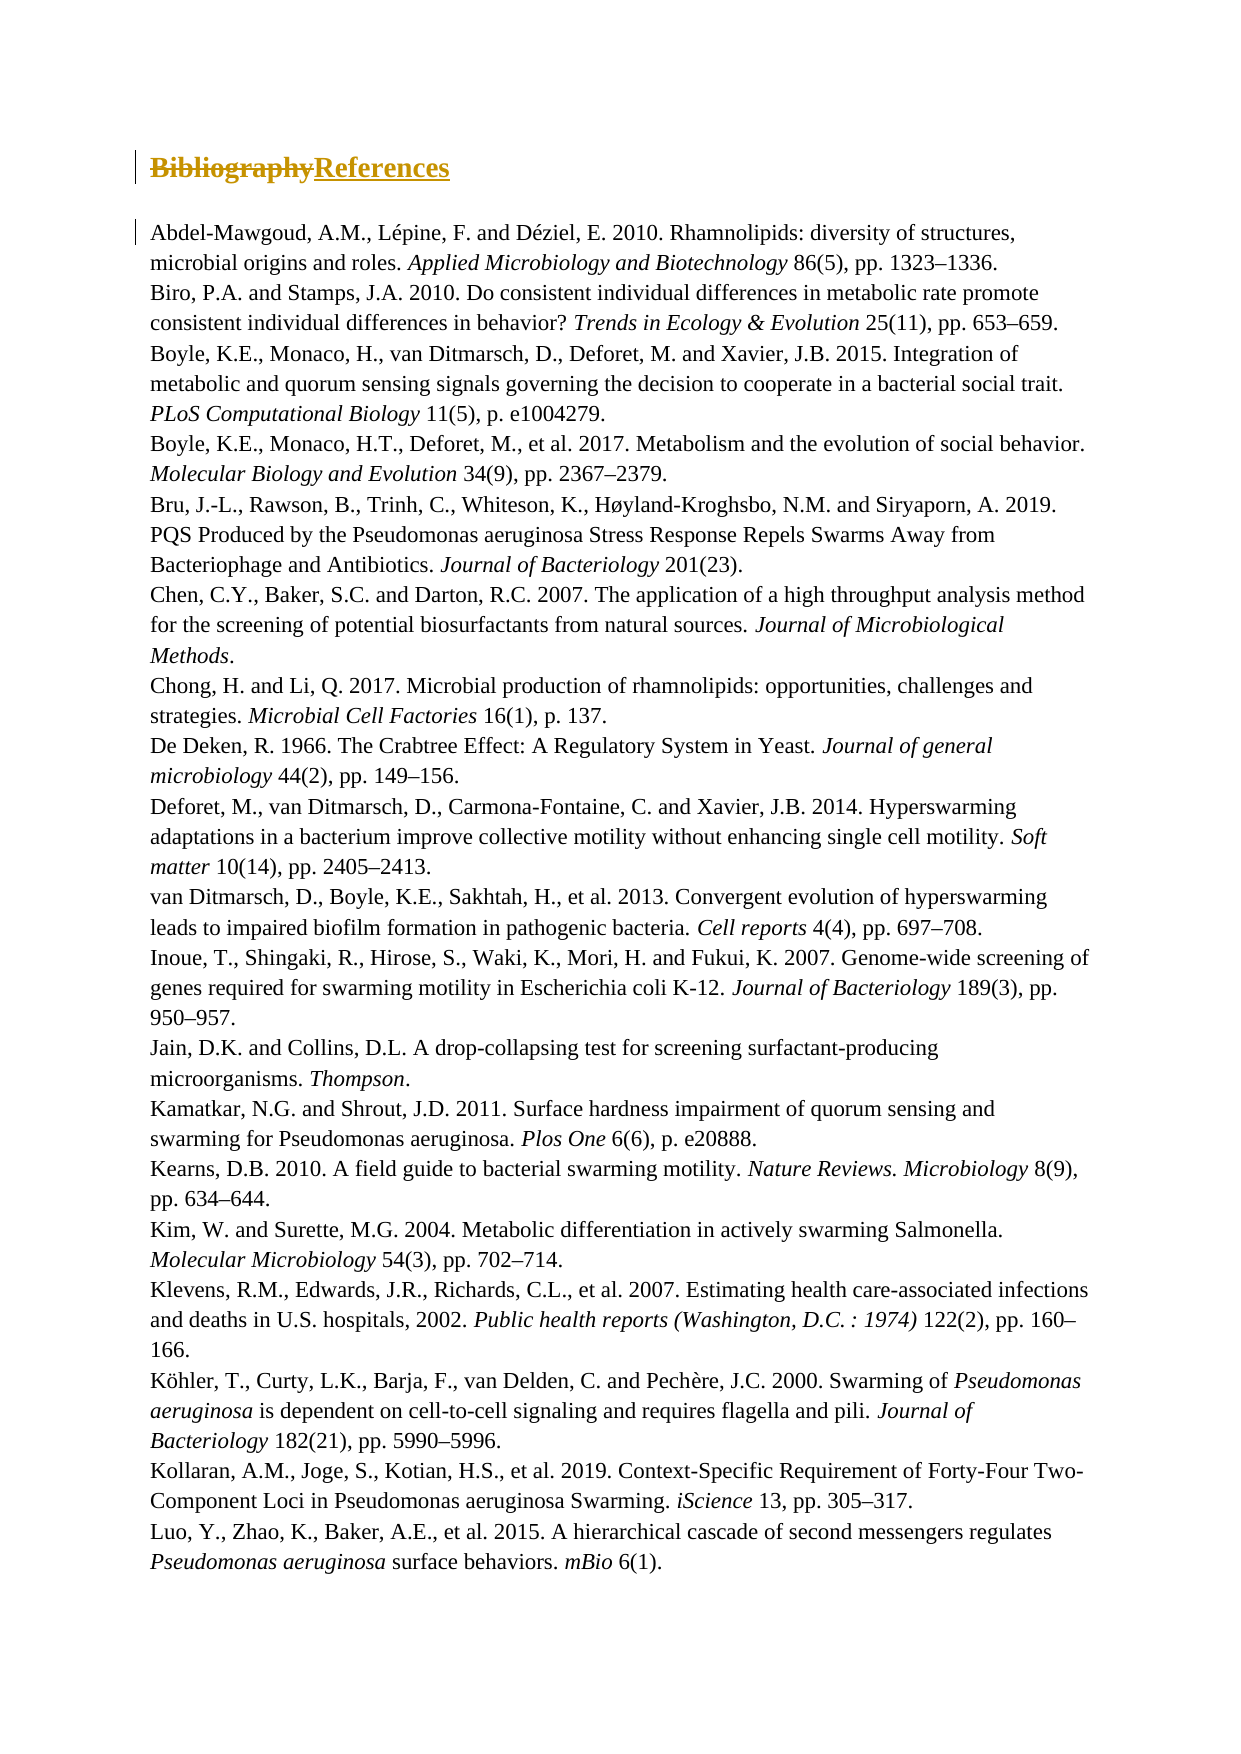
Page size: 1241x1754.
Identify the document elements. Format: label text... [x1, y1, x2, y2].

text Klevens, R.M., Edwards, J.R., Richards, C.L., et al. 2007. Estimating health care-associated infections and deaths in U.S. hospitals, 2002. Public health reports (Washington, D.C. : 1974) 122(2), pp. 160–166. [150, 1276, 1090, 1363]
text Kollaran, A.M., Joge, S., Kotian, H.S., et al. 2019. Context-Specific Requirement of Forty-Four Two-Component Loci in Pseudomonas aeruginosa Swarming. iScience 13, pp. 305–317. [150, 1457, 1090, 1514]
text Deforet, M., van Ditmarsch, D., Carmona-Fontaine, C. and Xavier, J.B. 2014. Hyperswarming adaptations in a bacterium improve collective motility without enhancing single cell motility. Soft matter 10(14), pp. 2405–2413. [150, 793, 1090, 879]
text Biro, P.A. and Stamps, J.A. 2010. Do consistent individual differences in metabolic rate promote consistent individual differences in behavior? Trends in Ecology & Evolution 25(11), pp. 653–659. [150, 279, 1090, 336]
text Abdel-Mawgoud, A.M., Lépine, F. and Déziel, E. 2010. Rhamnolipids: diversity of structures, microbial origins and roles. Applied Microbiology and Biotechnology 86(5), pp. 1323–1336. [150, 219, 1090, 275]
text Boyle, K.E., Monaco, H., van Ditmarsch, D., Deforet, M. and Xavier, J.B. 2015. Integration of metabolic and quorum sensing signals governing the decision to cooperate in a bacterial social trait. PLoS Computational Biology 11(5), p. e1004279. [150, 339, 1090, 426]
text Chong, H. and Li, Q. 2017. Microbial production of rhamnolipids: opportunities, challenges and strategies. Microbial Cell Factories 16(1), p. 137. [150, 672, 1090, 728]
text van Ditmarsch, D., Boyle, K.E., Sakhtah, H., et al. 2013. Convergent evolution of hyperswarming leads to impaired biofilm formation in pathogenic bacteria. Cell reports 4(4), pp. 697–708. [150, 883, 1090, 940]
text Kim, W. and Surette, M.G. 2004. Metabolic differentiation in actively swarming Salmonella. Molecular Microbiology 54(3), pp. 702–714. [150, 1216, 1090, 1272]
text Kamatkar, N.G. and Shrout, J.D. 2011. Surface hardness impairment of quorum sensing and swarming for Pseudomonas aeruginosa. Plos One 6(6), p. e20888. [150, 1095, 1090, 1151]
text Köhler, T., Curty, L.K., Barja, F., van Delden, C. and Pechère, J.C. 2000. Swarming of Pseudomonas aeruginosa is dependent on cell-to-cell signaling and requires flagella and pili. Journal of Bacteriology 182(21), pp. 5990–5996. [150, 1367, 1090, 1453]
text De Deken, R. 1966. The Crabtree Effect: A Regulatory System in Yeast. Journal of general microbiology 44(2), pp. 149–156. [150, 732, 1090, 789]
text Jain, D.K. and Collins, D.L. A drop-collapsing test for screening surfactant-producing microorganisms. Thompson. [150, 1034, 1090, 1091]
text Luo, Y., Zhao, K., Baker, A.E., et al. 2015. A hierarchical cascade of second messengers regulates Pseudomonas aeruginosa surface behaviors. mBio 6(1). [150, 1518, 1090, 1574]
text Bru, J.-L., Rawson, B., Trinh, C., Whiteson, K., Høyland-Kroghsbo, N.M. and Siryaporn, A. 2019. PQS Produced by the Pseudomonas aeruginosa Stress Response Repels Swarms Away from Bacteriophage and Antibiotics. Journal of Bacteriology 201(23). [150, 491, 1090, 577]
text Kearns, D.B. 2010. A field guide to bacterial swarming motility. Nature Reviews. Microbiology 8(9), pp. 634–644. [150, 1155, 1090, 1212]
text Boyle, K.E., Monaco, H.T., Deforet, M., et al. 2017. Metabolism and the evolution of social behavior. Molecular Biology and Evolution 34(9), pp. 2367–2379. [150, 430, 1090, 487]
text Inoue, T., Shingaki, R., Hirose, S., Waki, K., Mori, H. and Fukui, K. 2007. Genome-wide screening of genes required for swarming motility in Escherichia coli K-12. Journal of Bacteriology 189(3), pp. 950–957. [150, 944, 1090, 1031]
text Chen, C.Y., Baker, S.C. and Darton, R.C. 2007. The application of a high throughput analysis method for the screening of potential biosurfactants from natural sources. Journal of Microbiological Methods. [150, 581, 1090, 668]
